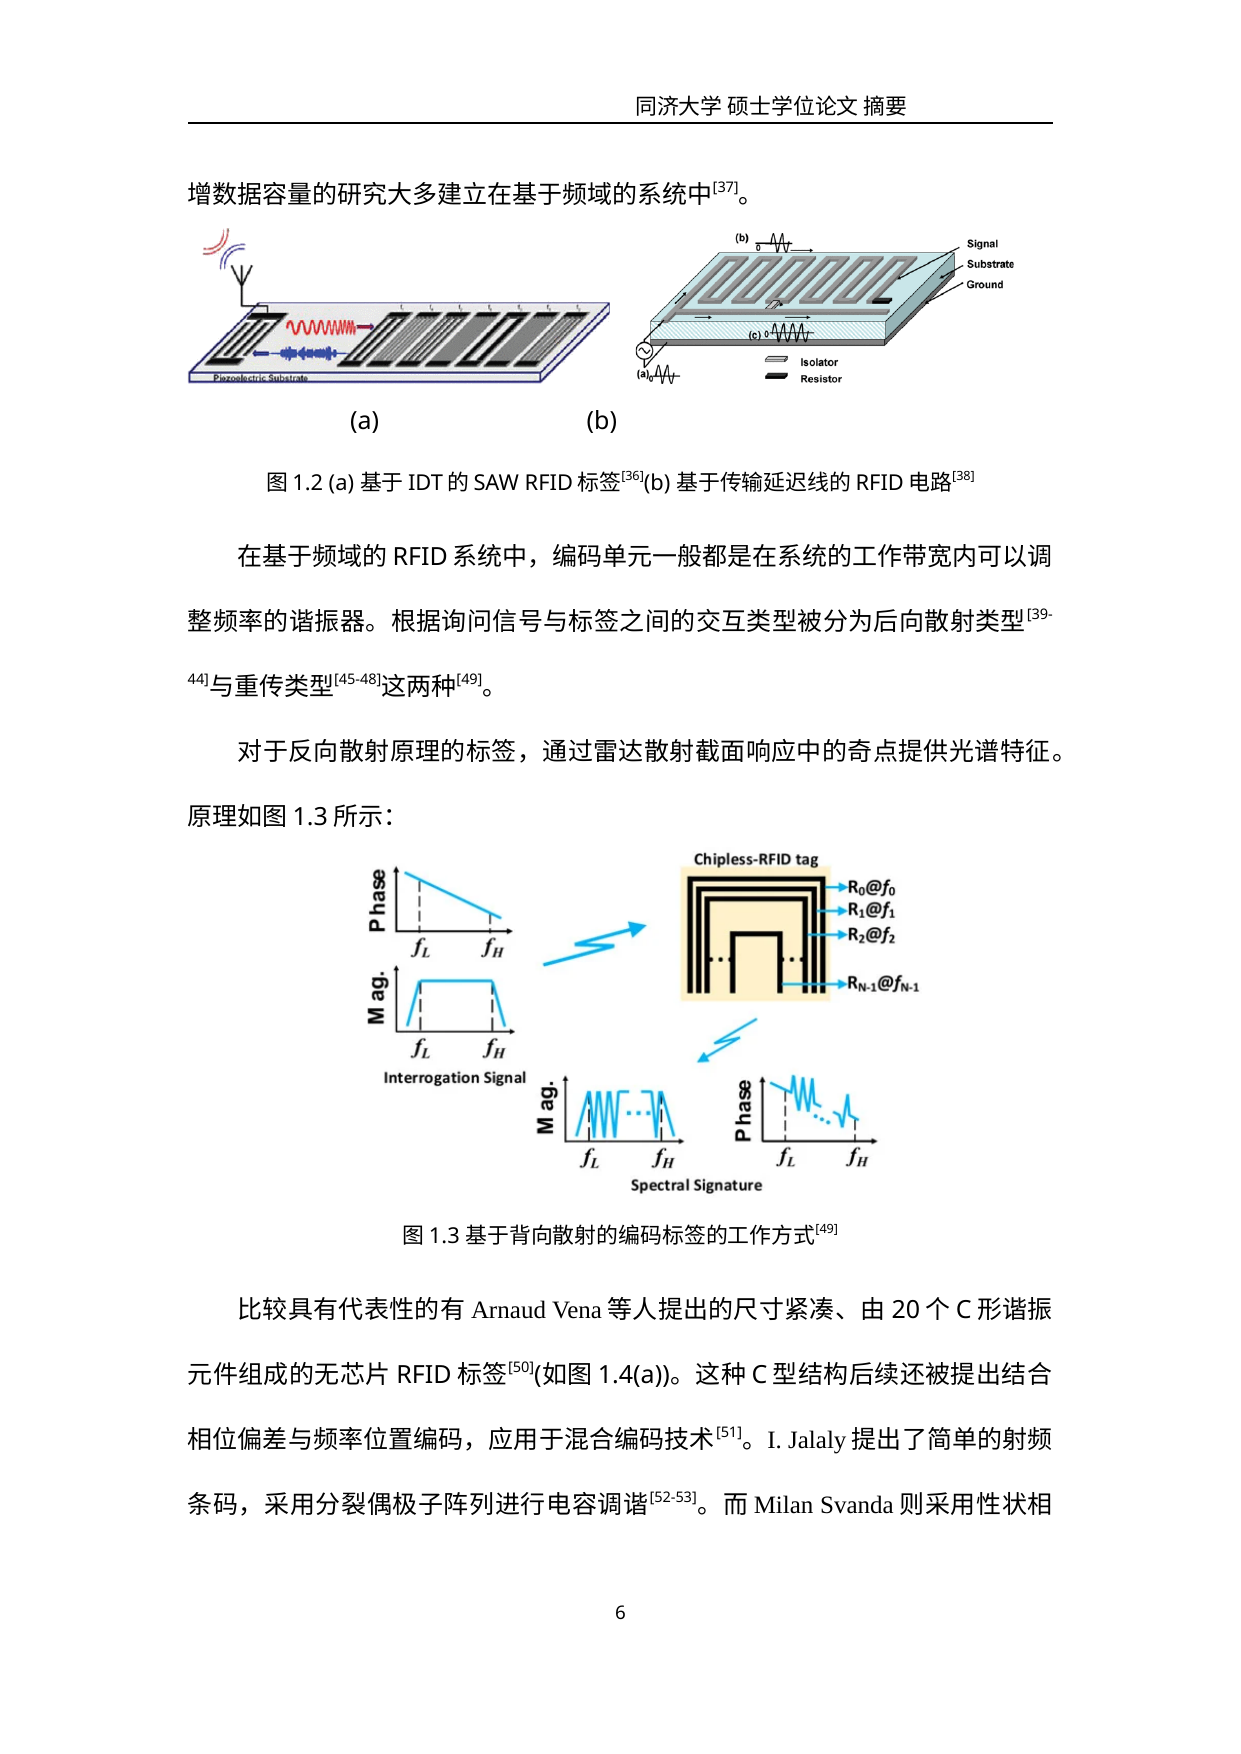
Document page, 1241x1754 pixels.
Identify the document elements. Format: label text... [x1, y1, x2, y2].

text 对于反向散射原理的标签，通过雷达散射截面响应中的奇点提供光谱特征。原理如图1.3所示： [187, 717, 1053, 847]
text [187, 1275, 1053, 1535]
picture [187, 228, 610, 384]
text 图1.3 基于背向散射的编码标签的工作方式[49] [187, 1217, 1053, 1250]
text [187, 160, 1053, 225]
picture [363, 847, 928, 1198]
text 在基于频域的RFID系统中，编码单元一般都是在系统的工作带宽内可以调整频率的谐振器。根据询问信号与标签之间的交互类型被分为后向散射类型[39-44]与重传类型[45-48]这两种[49]。 [187, 522, 1053, 717]
text 图1.2 (a) 基于IDT的SAW RFID标签[36](b) 基于传输延迟线的RFID电路[38] [187, 465, 1053, 497]
picture [635, 233, 1014, 384]
text (a) (b) [187, 387, 1053, 452]
